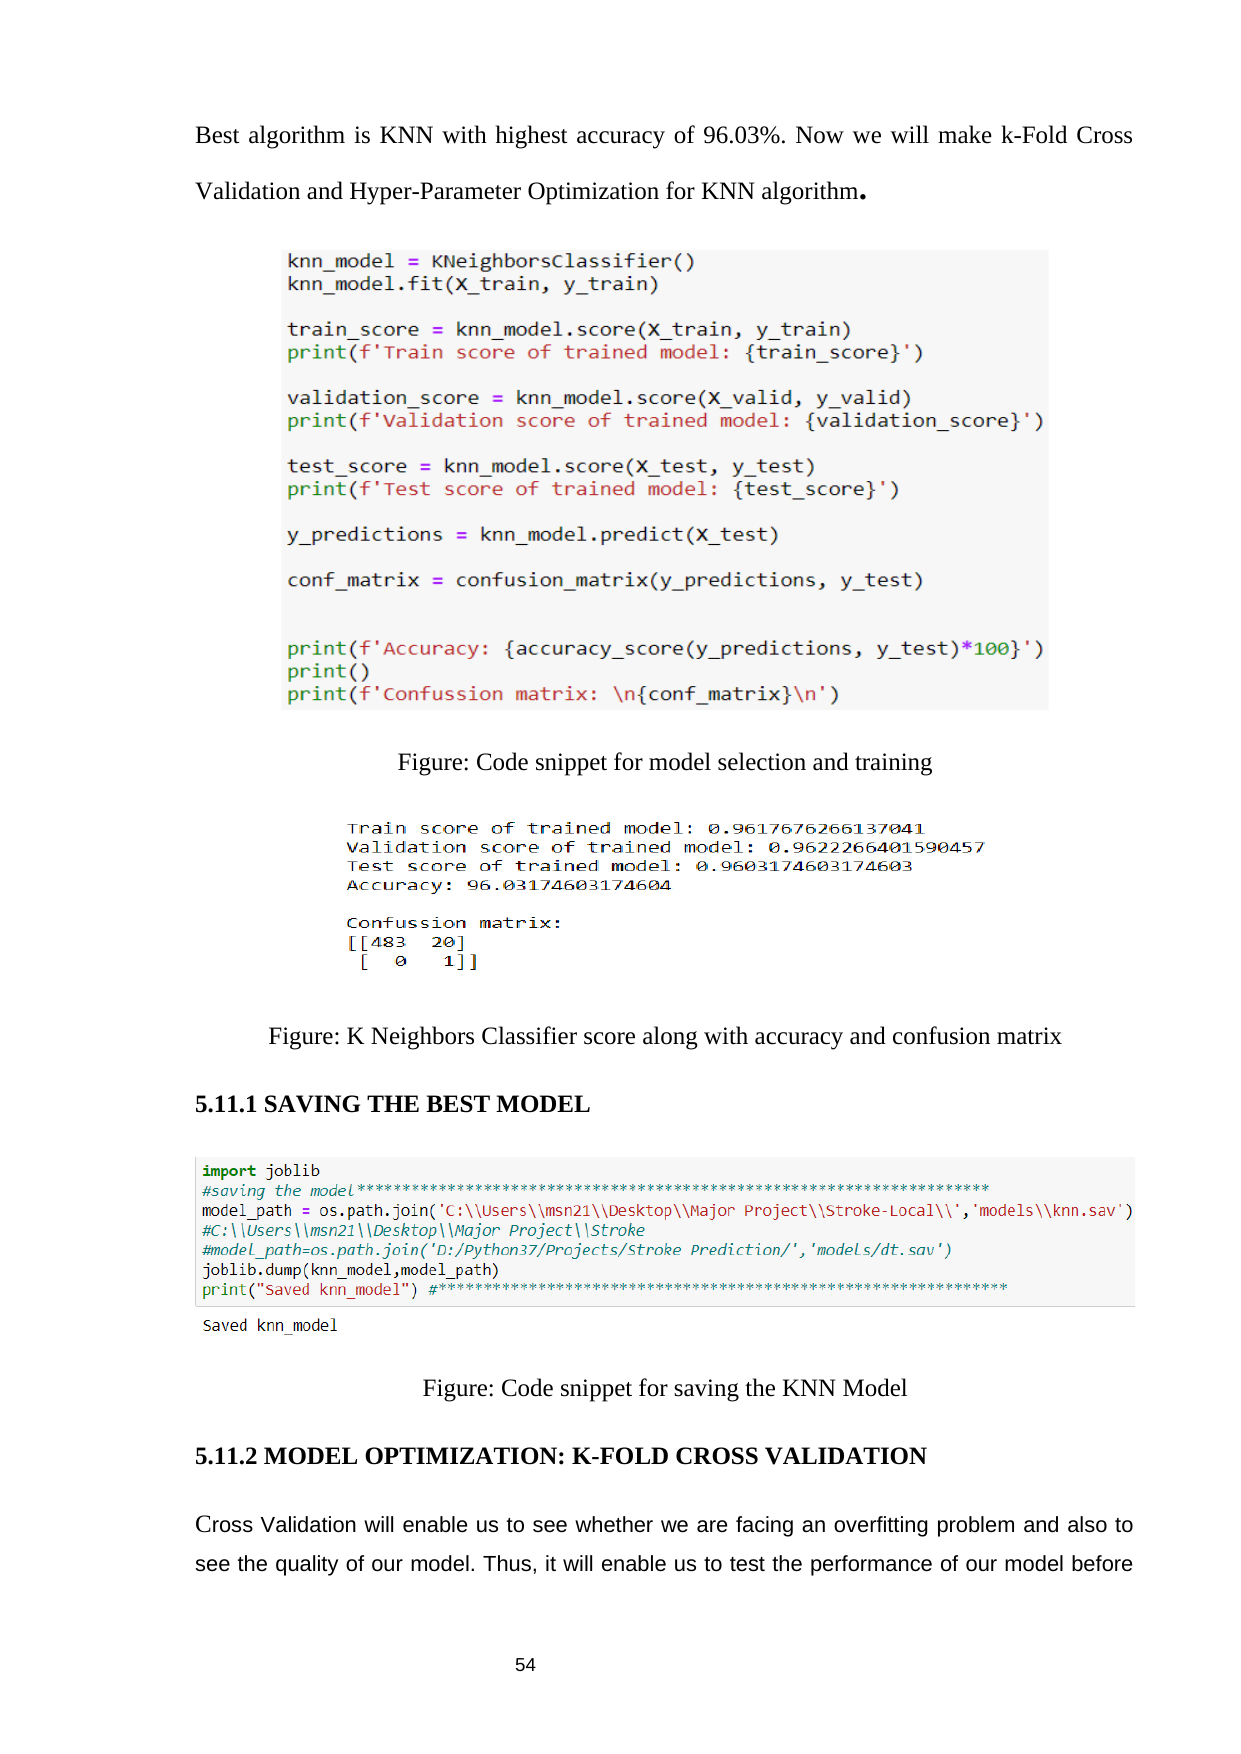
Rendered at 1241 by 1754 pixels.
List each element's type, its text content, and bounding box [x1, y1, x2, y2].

picture [342, 815, 989, 983]
text Figure: K Neighbors Classifier score along with accuracy and confusion matrix [195, 1021, 1135, 1050]
text 5.11.1 SAVING THE BEST MODEL [195, 1089, 1135, 1118]
text Figure: Code snippet for model selection and training [195, 747, 1135, 776]
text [195, 120, 1135, 206]
text Figure: Code snippet for saving the KNN Model [195, 1373, 1135, 1402]
picture [281, 250, 1049, 710]
text 5.11.2 MODEL OPTIMIZATION: K-FOLD CROSS VALIDATION [195, 1441, 1135, 1470]
picture [195, 1157, 1136, 1335]
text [195, 1509, 1135, 1551]
